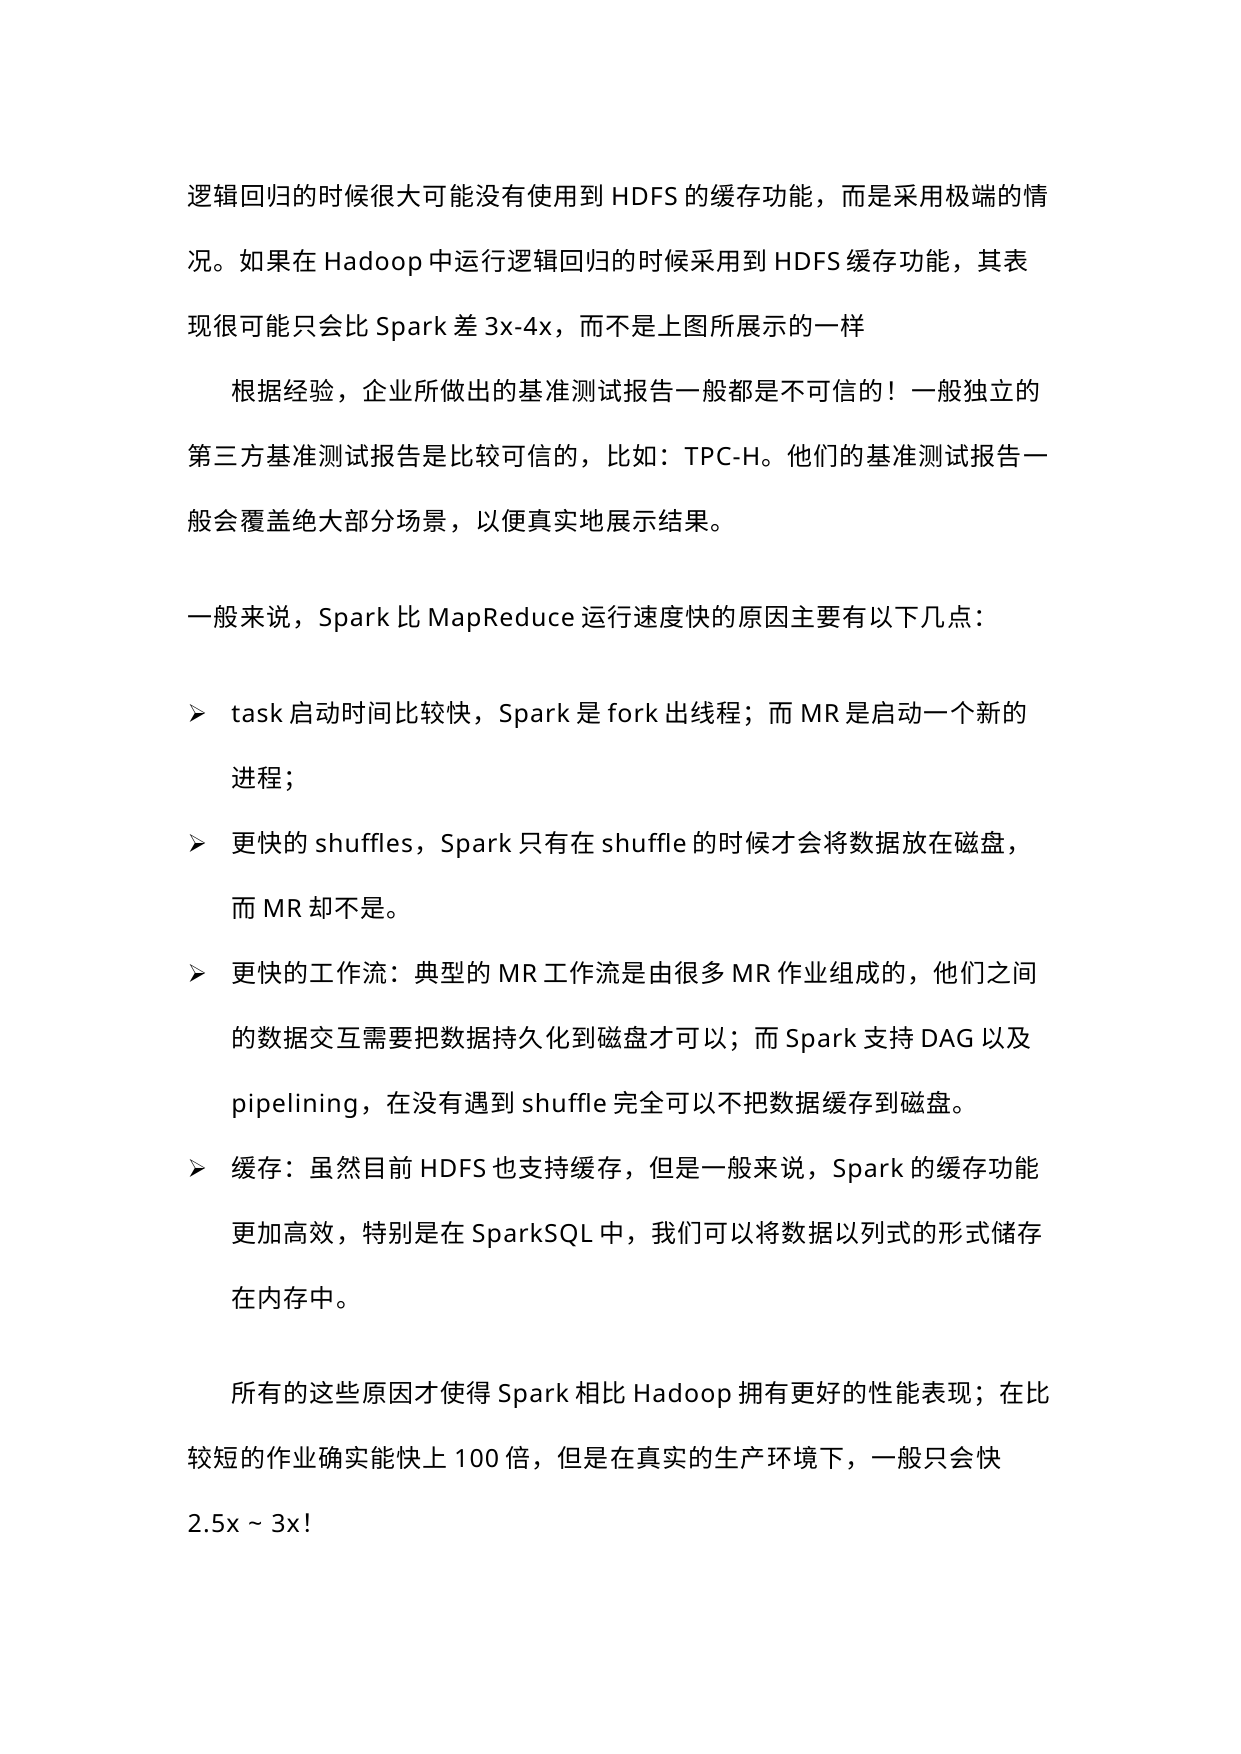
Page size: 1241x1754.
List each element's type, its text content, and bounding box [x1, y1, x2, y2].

list 缓存：虽然目前HDFS也支持缓存，但是一般来说，Spark的缓存功能更加高效，特别是在SparkSQL中，我们可以将数据以列式的形式储存在内存中。 [187, 1134, 1053, 1329]
text 一般来说，Spark比MapReduce运行速度快的原因主要有以下几点： [187, 583, 1053, 648]
text 所有的这些原因才使得Spark相比Hadoop拥有更好的性能表现；在比较短的作业确实能快上100倍，但是在真实的生产环境下，一般只会快 2.5x ~ 3x！ [187, 1359, 1053, 1554]
list 更快的工作流：典型的MR工作流是由很多MR作业组成的，他们之间的数据交互需要把数据持久化到磁盘才可以；而Spark支持DAG以及pipelining，在没有遇到shuffle完全可以不把数据缓存到磁盘。 [187, 939, 1053, 1134]
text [187, 162, 1053, 357]
text 根据经验，企业所做出的基准测试报告一般都是不可信的！一般独立的第三方基准测试报告是比较可信的，比如：TPC-H。他们的基准测试报告一般会覆盖绝大部分场景，以便真实地展示结果。 [187, 357, 1053, 552]
list task启动时间比较快，Spark是fork出线程；而MR是启动一个新的进程； [187, 679, 1053, 809]
list 更快的shuffles，Spark只有在shuffle的时候才会将数据放在磁盘，而MR却不是。 [187, 809, 1053, 939]
